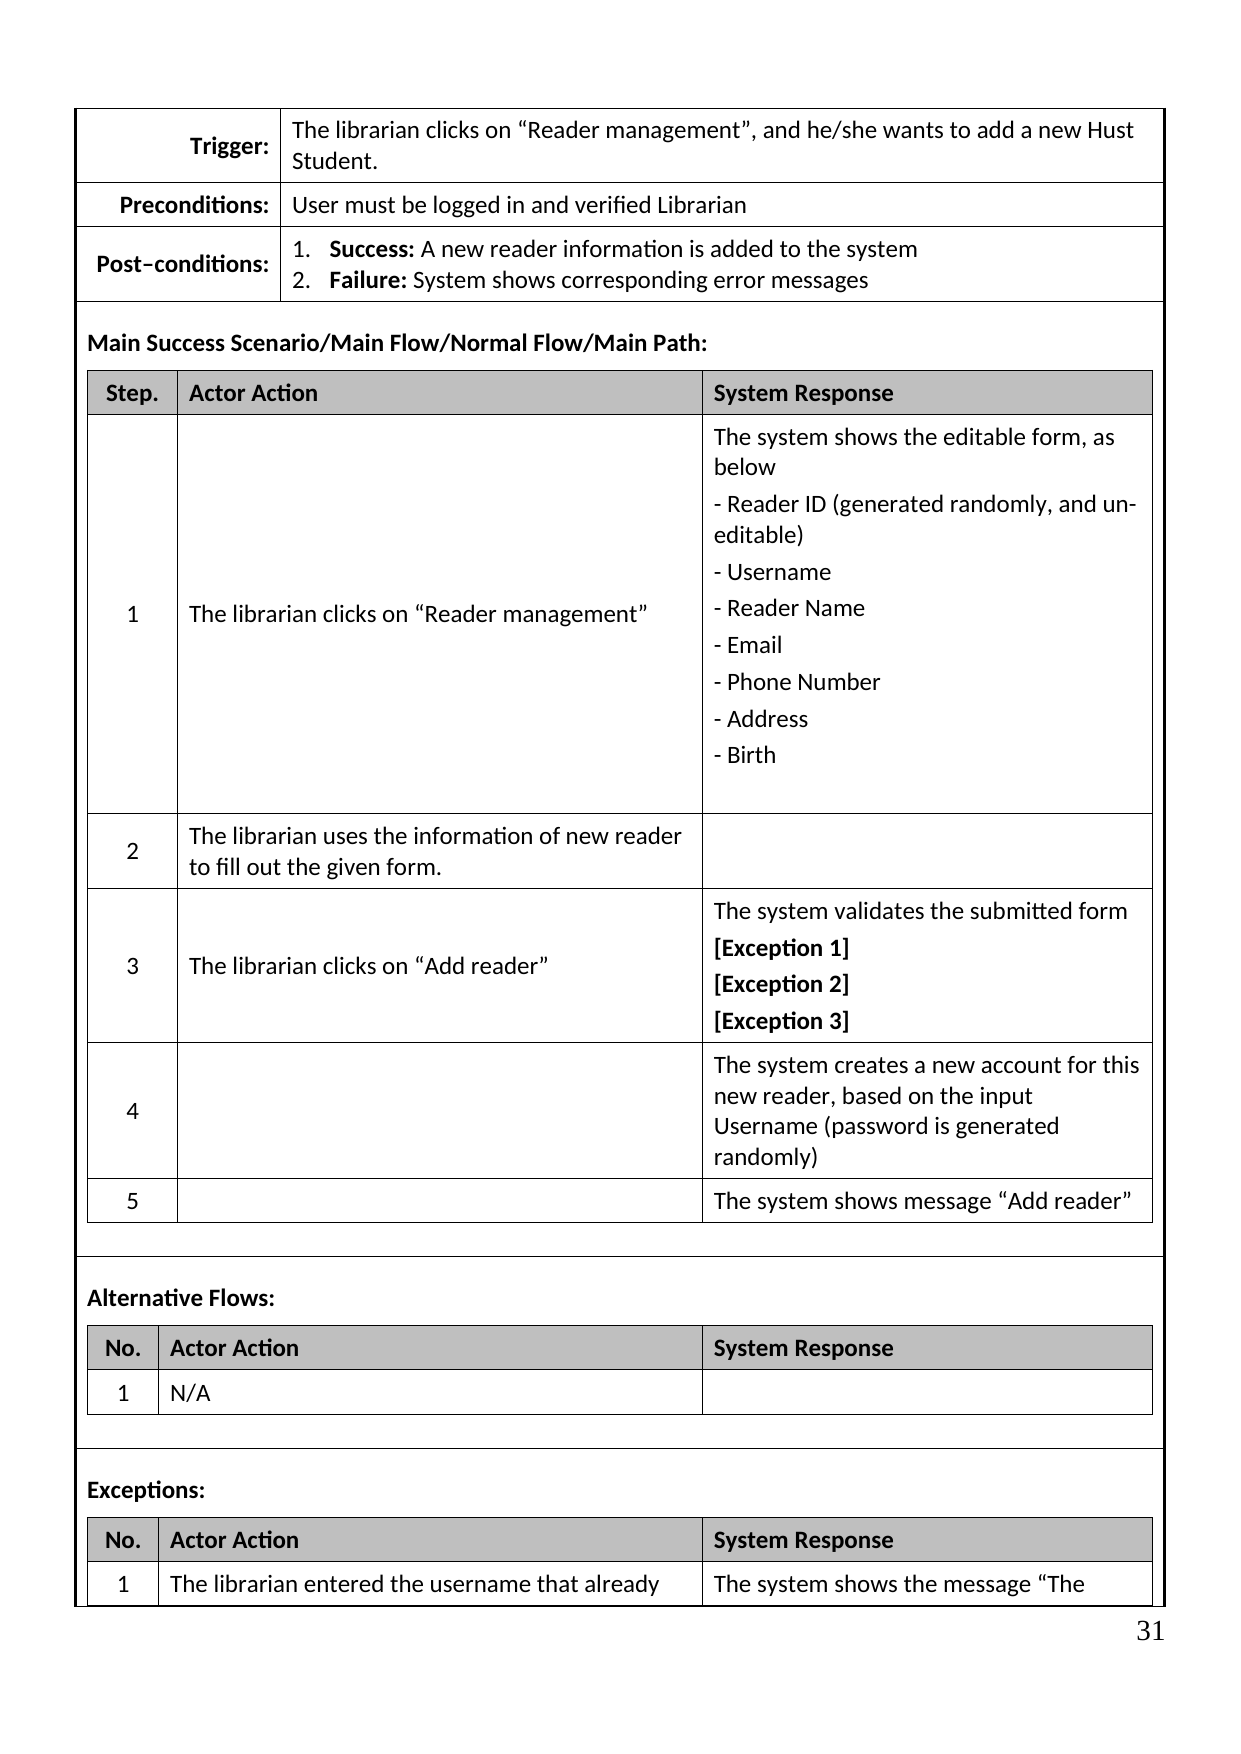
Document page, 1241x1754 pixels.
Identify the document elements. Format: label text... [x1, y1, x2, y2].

table_cell Main Success Scenario/Main Flow/Normal Flow/Main Path: [77, 302, 1163, 1256]
table_cell Trigger: [77, 109, 280, 182]
table_cell Preconditions: [77, 183, 280, 226]
table_cell Exceptions: [77, 1449, 1163, 1606]
table_cell The librarian clicks on “Reader management”, and he/she wants to add a new Hust Student. [281, 109, 1163, 182]
table_cell Success: A new reader information is added to the system Failure: System shows corresponding error messages [281, 227, 1163, 301]
table_cell Alternative Flows: [77, 1257, 1163, 1448]
table_cell Post–conditions: [77, 227, 280, 301]
table_cell User must be logged in and verified Librarian [281, 183, 1163, 226]
